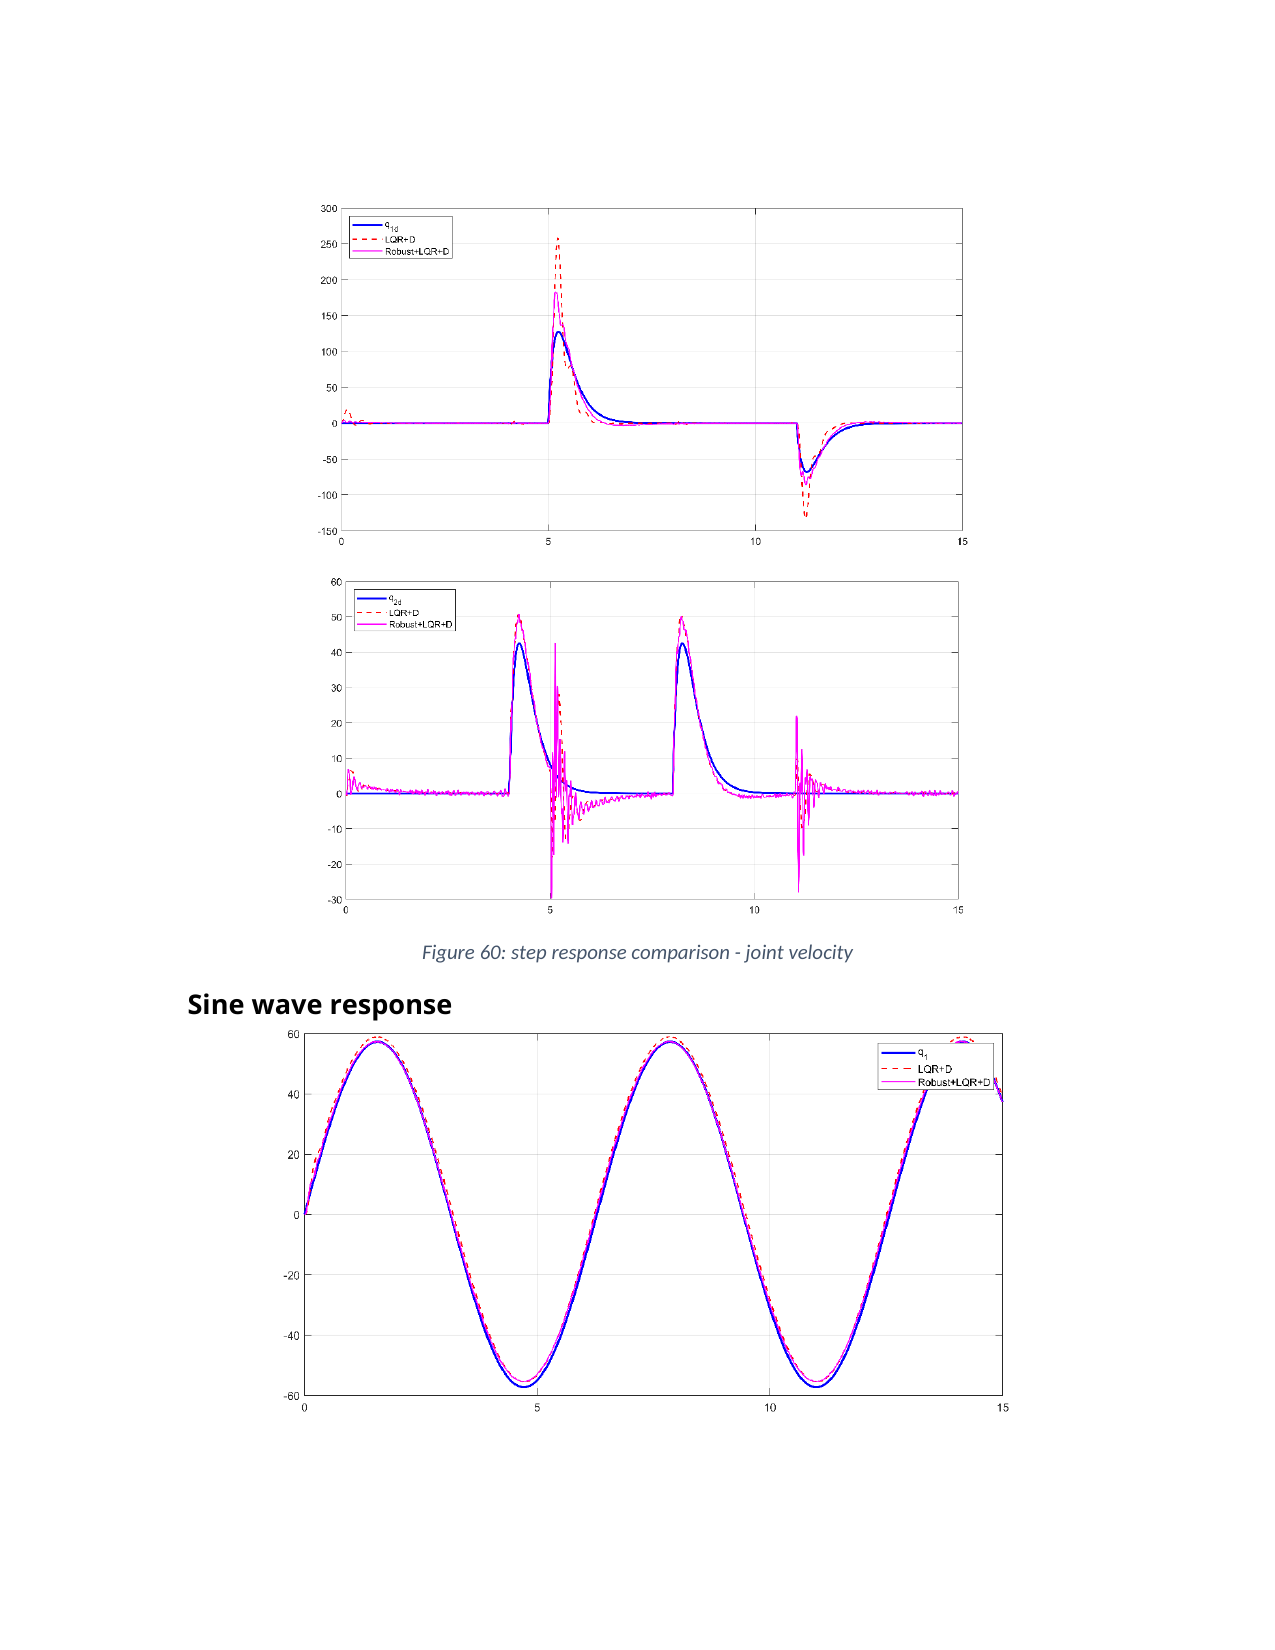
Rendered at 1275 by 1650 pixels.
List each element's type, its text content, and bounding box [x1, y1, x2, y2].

subtitle Sine wave response [187, 985, 1087, 1022]
picture [237, 196, 1038, 552]
text Figure 60: step response comparison - joint velocity [187, 939, 1087, 964]
picture [243, 572, 1033, 921]
picture [187, 1025, 1088, 1421]
